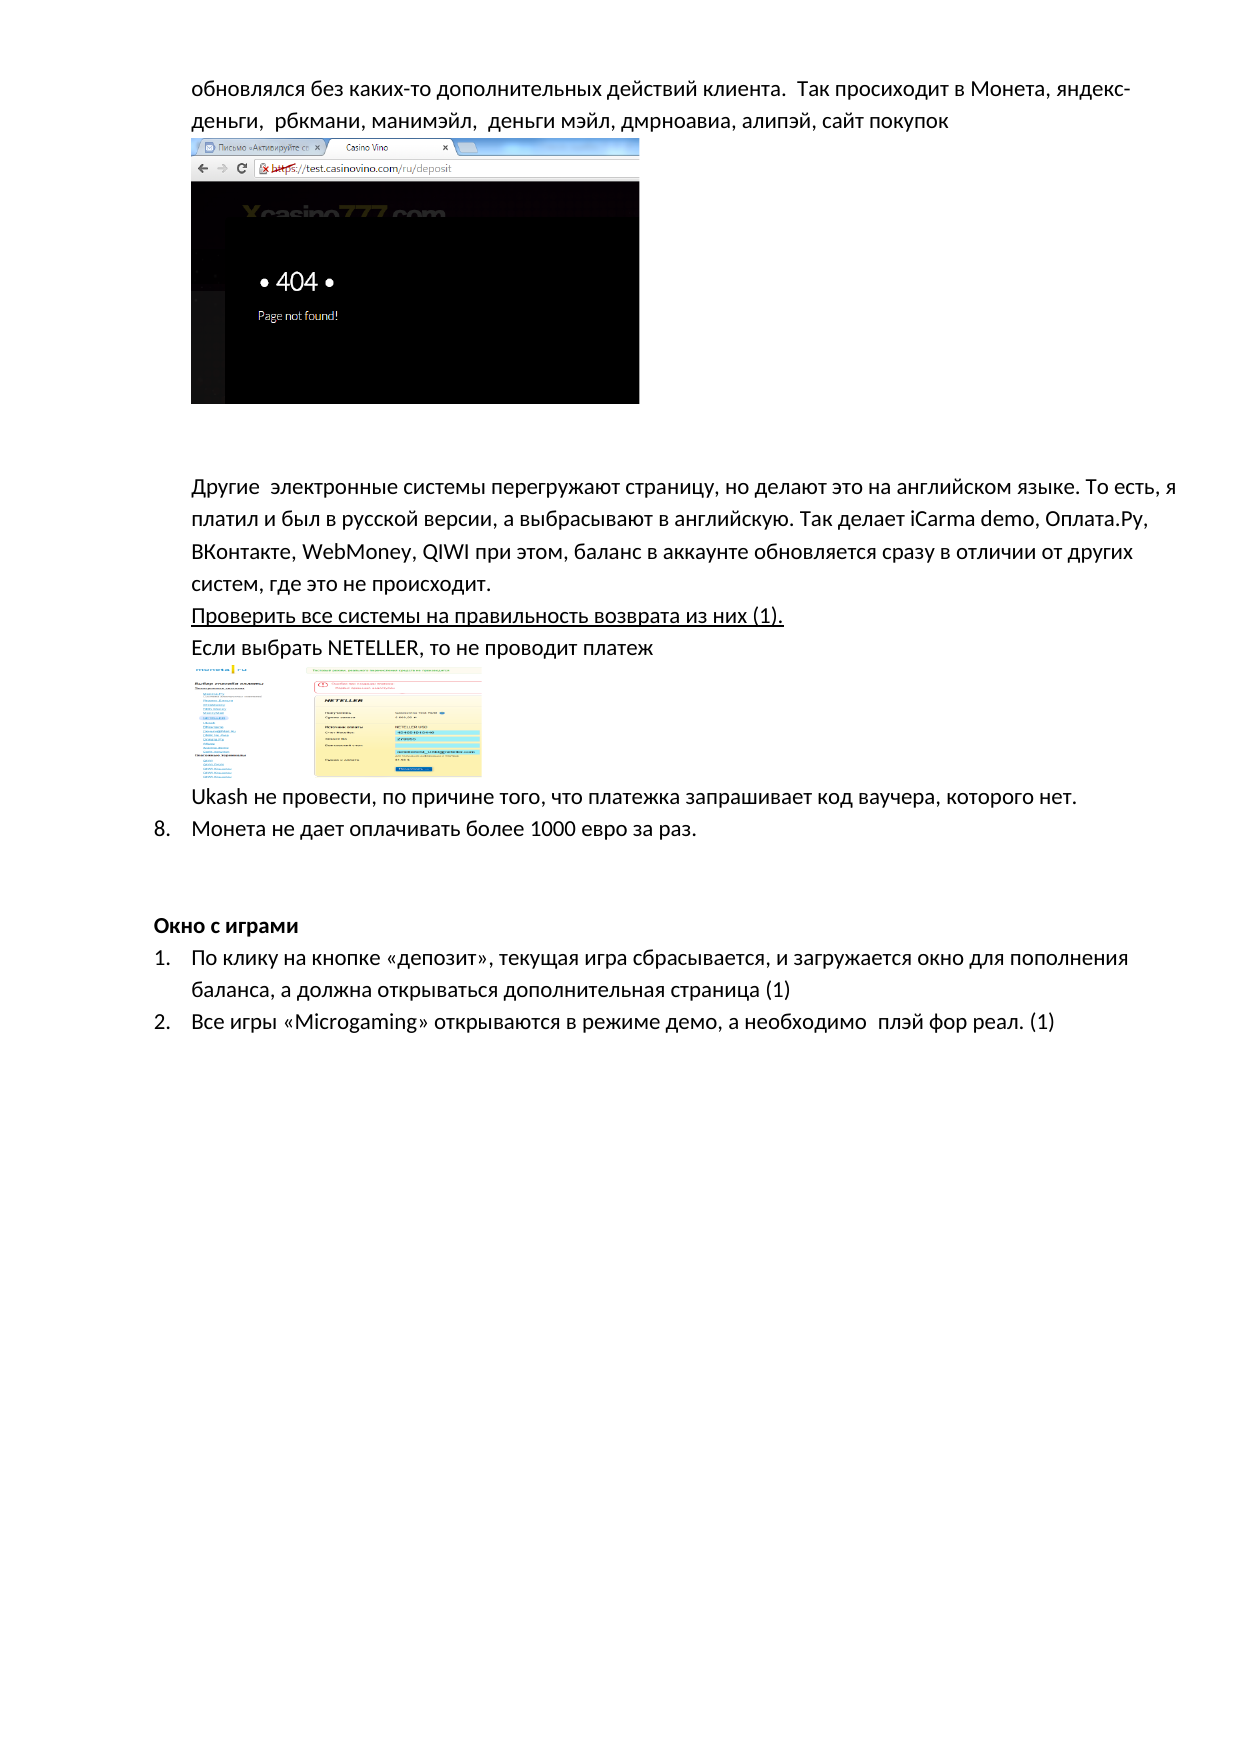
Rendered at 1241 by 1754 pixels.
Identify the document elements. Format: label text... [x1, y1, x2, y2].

list Монета не дает оплачивать более 1000 евро за раз. [153, 814, 1196, 842]
list Другие электронные системы перегружают страницу, но делают это на английском языке. То есть, я платил и был в русской версии, а выбрасывают в английскую. Так делает iCarma demo, Оплата.Ру, ВКонтакте, WebMoney, QIWI при этом, баланс в аккаунте обновляется сразу в отличии от других систем, где это не происходит. [191, 472, 1196, 597]
list По клику на кнопке «депозит», текущая игра сбрасывается, и загружается окно для пополнения баланса, а должна открываться дополнительная страница (1) [153, 943, 1196, 1003]
list Ukash не провести, по причине того, что платежка запрашивает код ваучера, которого нет. [191, 782, 1196, 810]
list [153, 74, 1196, 134]
picture [191, 665, 482, 778]
list Проверить все системы на правильность возврата из них (1). [191, 601, 1196, 629]
list Окно с играми [153, 911, 1196, 939]
picture [191, 138, 640, 404]
list Все игры «Microgaming» открываются в режиме демо, а необходимо плэй фор реал. (1) [153, 1007, 1196, 1036]
list Если выбрать NETELLER, то не проводит платеж [191, 633, 1196, 661]
